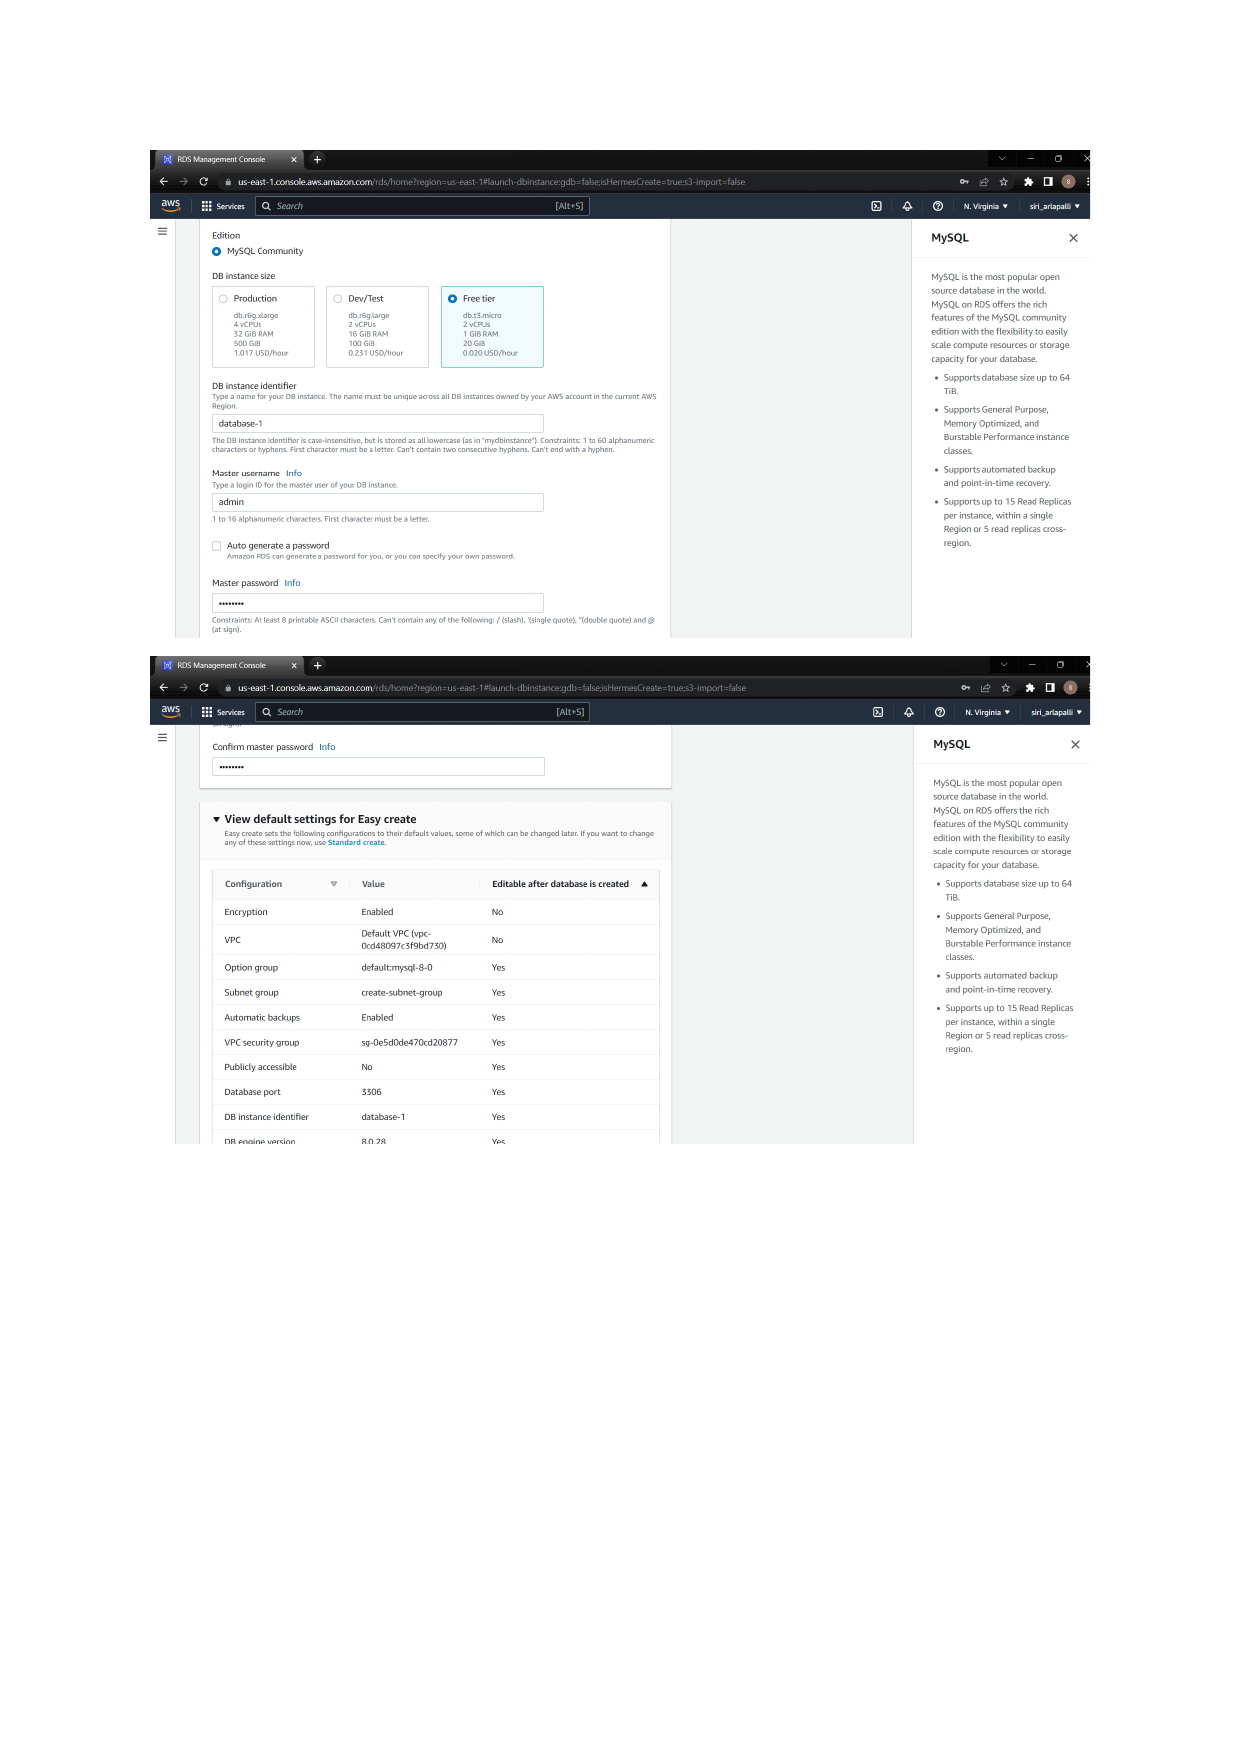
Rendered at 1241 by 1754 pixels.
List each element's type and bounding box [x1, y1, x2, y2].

picture [150, 150, 1091, 638]
picture [150, 656, 1091, 1144]
